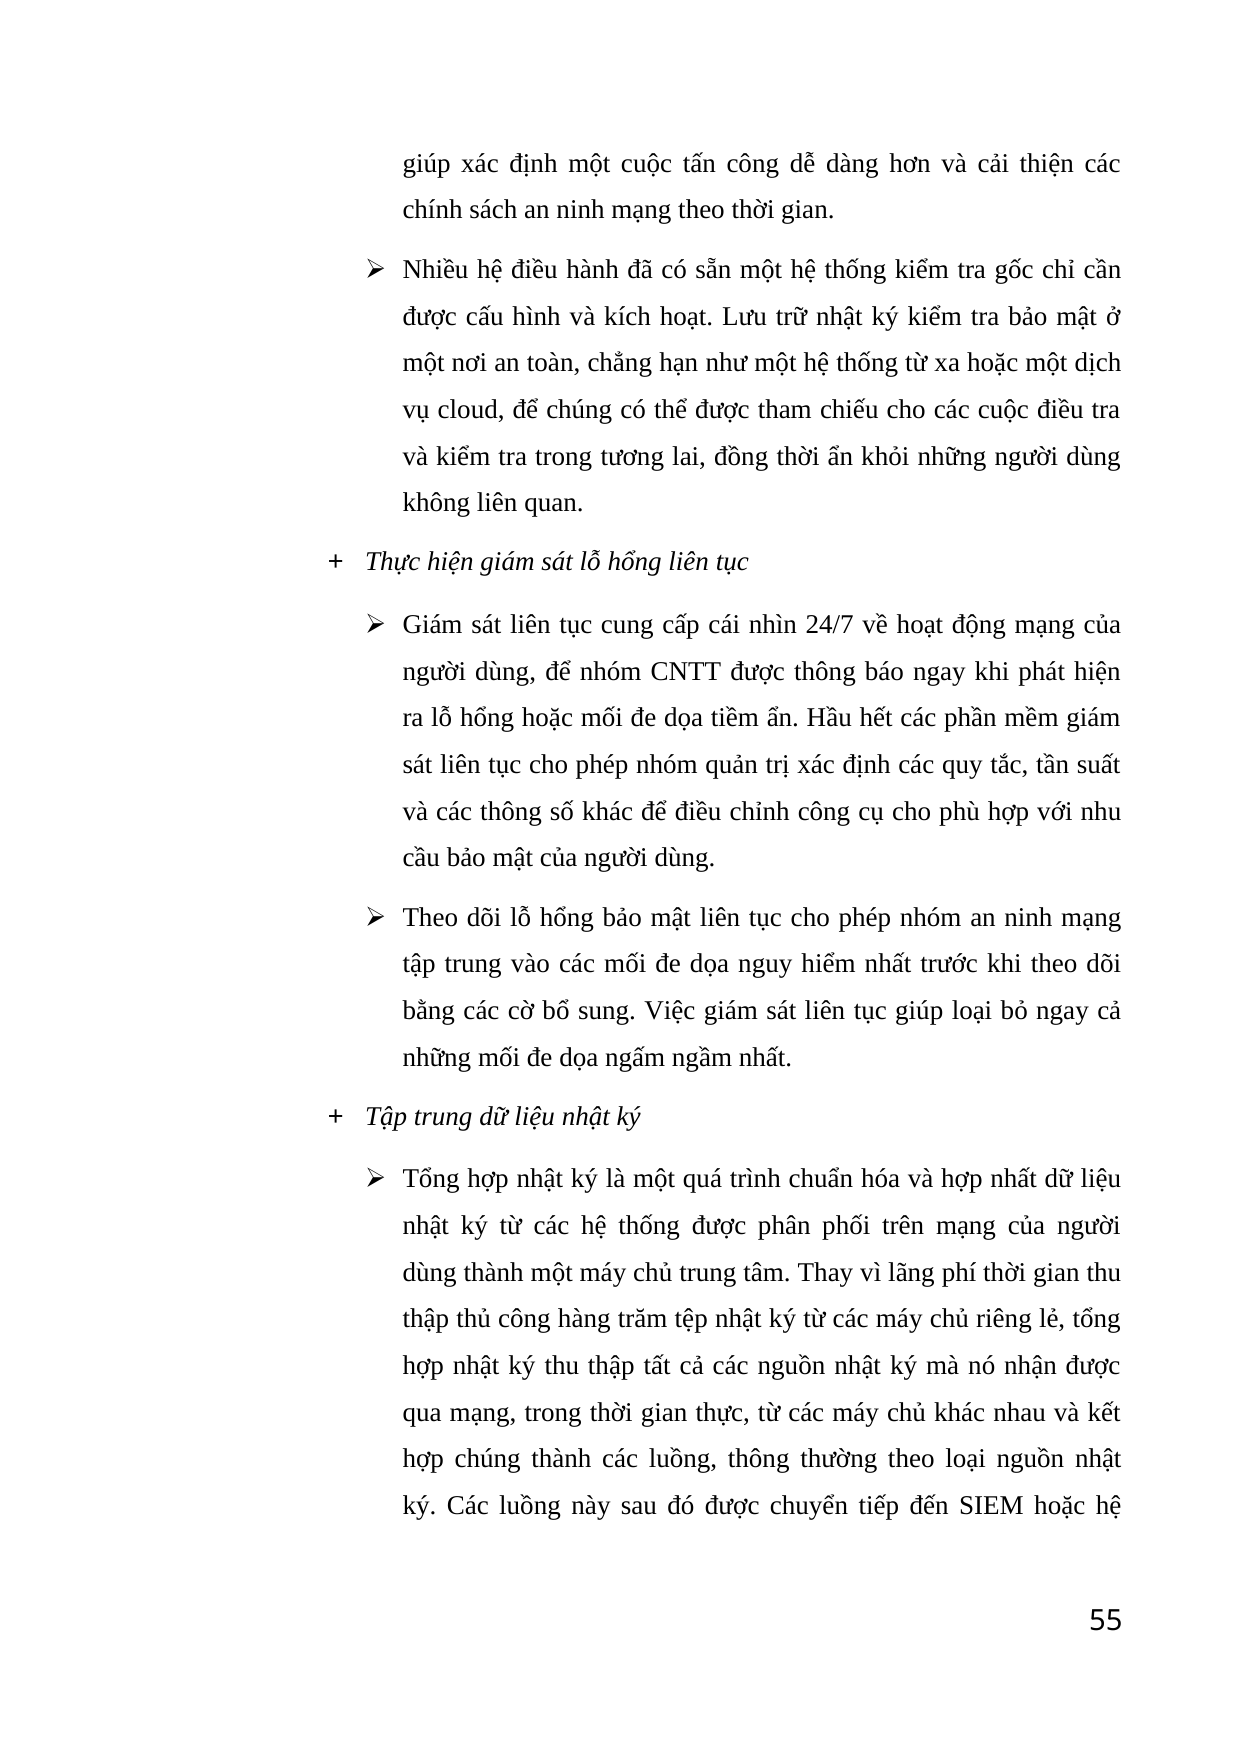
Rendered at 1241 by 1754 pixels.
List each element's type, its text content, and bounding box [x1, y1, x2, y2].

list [365, 1162, 1122, 1520]
list Tập trung dữ liệu nhật ký [327, 1100, 1122, 1133]
list Thực hiện giám sát lỗ hổng liên tục [327, 545, 1122, 579]
list Nhiều hệ điều hành đã có sẵn một hệ thống kiểm tra gốc chỉ cần được cấu hình và kích hoạt. Lưu trữ nhật ký kiểm tra bảo mật ở một nơi an toàn, chẳng hạn như một hệ thống từ xa hoặc một dịch vụ cloud, để chúng có thể được tham chiếu cho các cuộc điều tra và kiểm tra trong tương lai, đồng thời ẩn khỏi những người dùng không liên quan. [365, 253, 1122, 517]
list Giám sát liên tục cung cấp cái nhìn 24/7 về hoạt động mạng của người dùng, để nhóm CNTT được thông báo ngay khi phát hiện ra lỗ hổng hoặc mối đe dọa tiềm ẩn. Hầu hết các phần mềm giám sát liên tục cho phép nhóm quản trị xác định các quy tắc, tần suất và các thông số khác để điều chỉnh công cụ cho phù hợp với nhu cầu bảo mật của người dùng. [365, 608, 1122, 873]
list Theo dõi lỗ hổng bảo mật liên tục cho phép nhóm an ninh mạng tập trung vào các mối đe dọa nguy hiểm nhất trước khi theo dõi bằng các cờ bổ sung. Việc giám sát liên tục giúp loại bỏ ngay cả những mối đe dọa ngấm ngầm nhất. [365, 901, 1122, 1072]
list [365, 147, 1122, 225]
